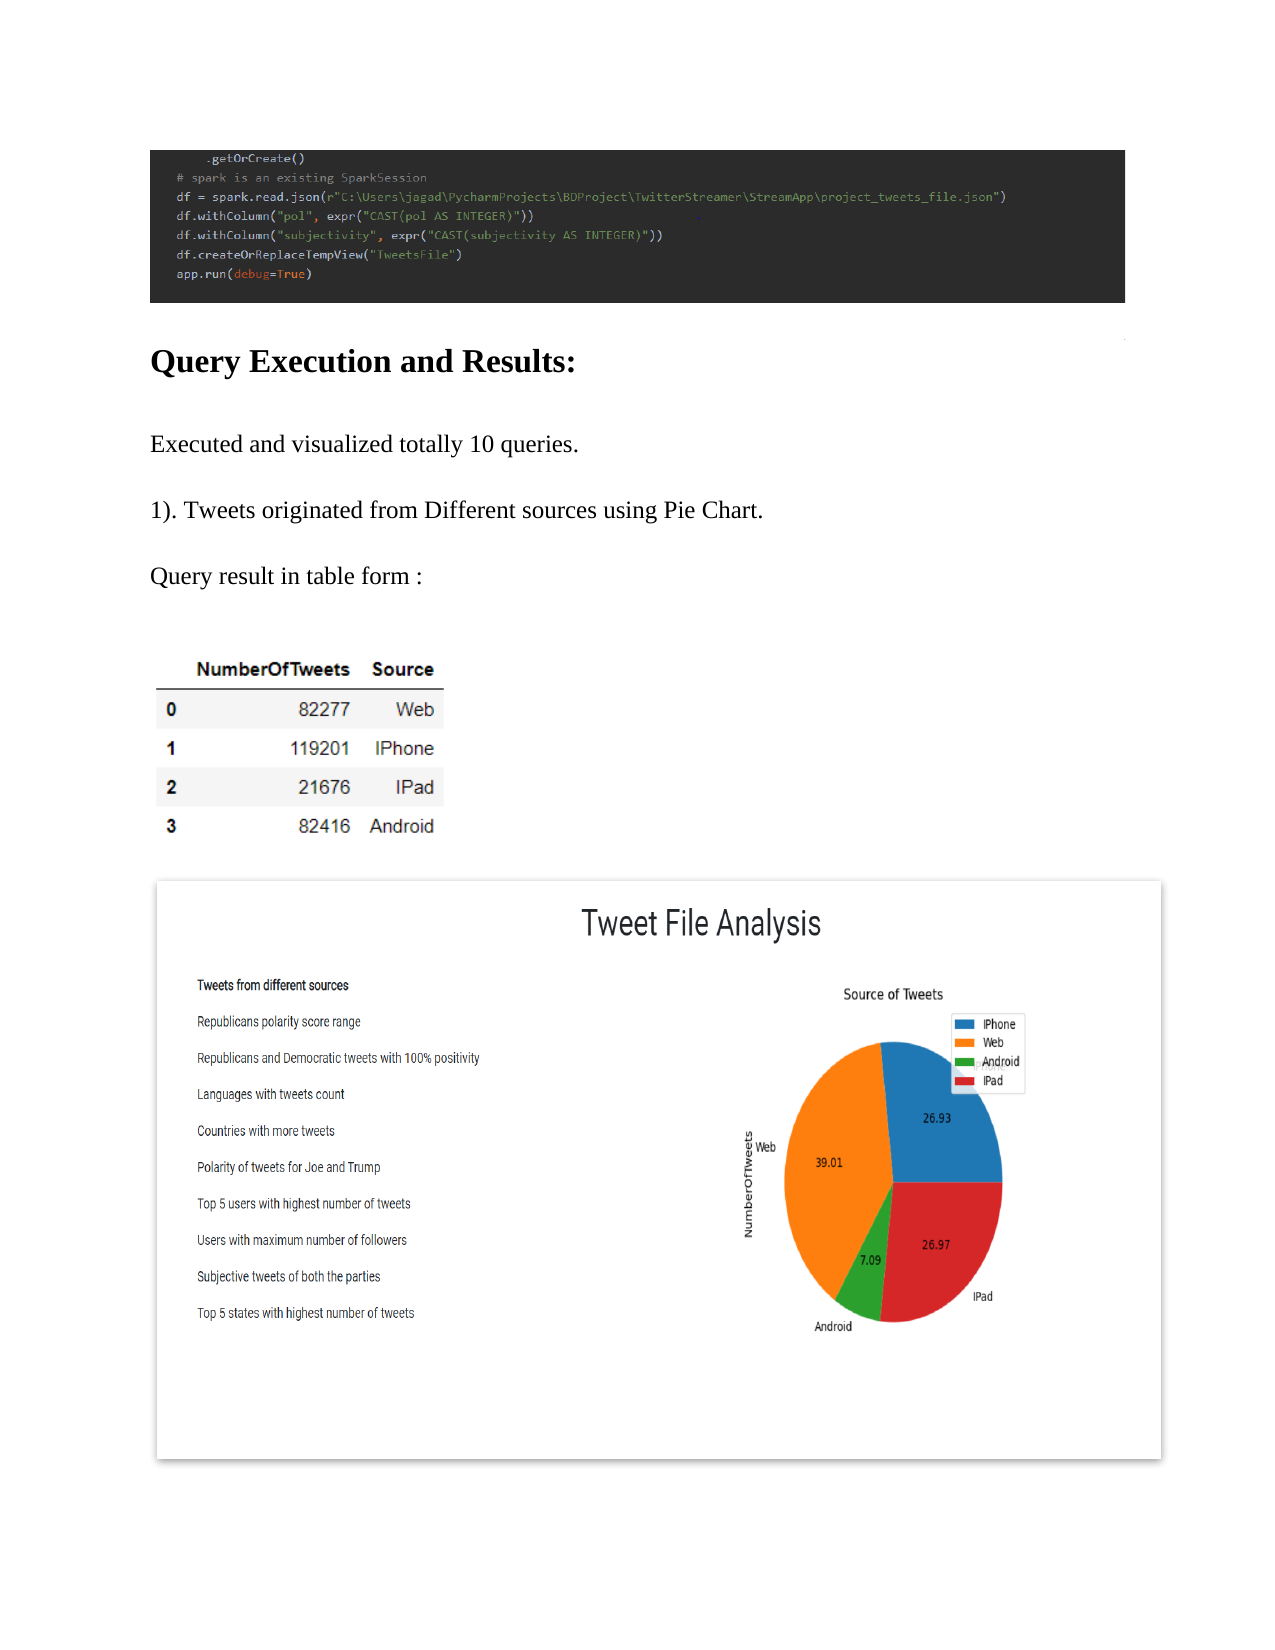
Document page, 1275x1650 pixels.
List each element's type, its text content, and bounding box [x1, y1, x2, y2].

text Query result in table form : [150, 561, 1125, 590]
picture [172, 896, 1147, 1444]
text 1). Tweets originated from Different sources using Pie Chart. [150, 495, 1125, 524]
picture [150, 627, 539, 873]
text Query Execution and Results: [150, 341, 1125, 379]
picture [150, 150, 1125, 340]
text Executed and visualized totally 10 queries. [150, 429, 1125, 458]
